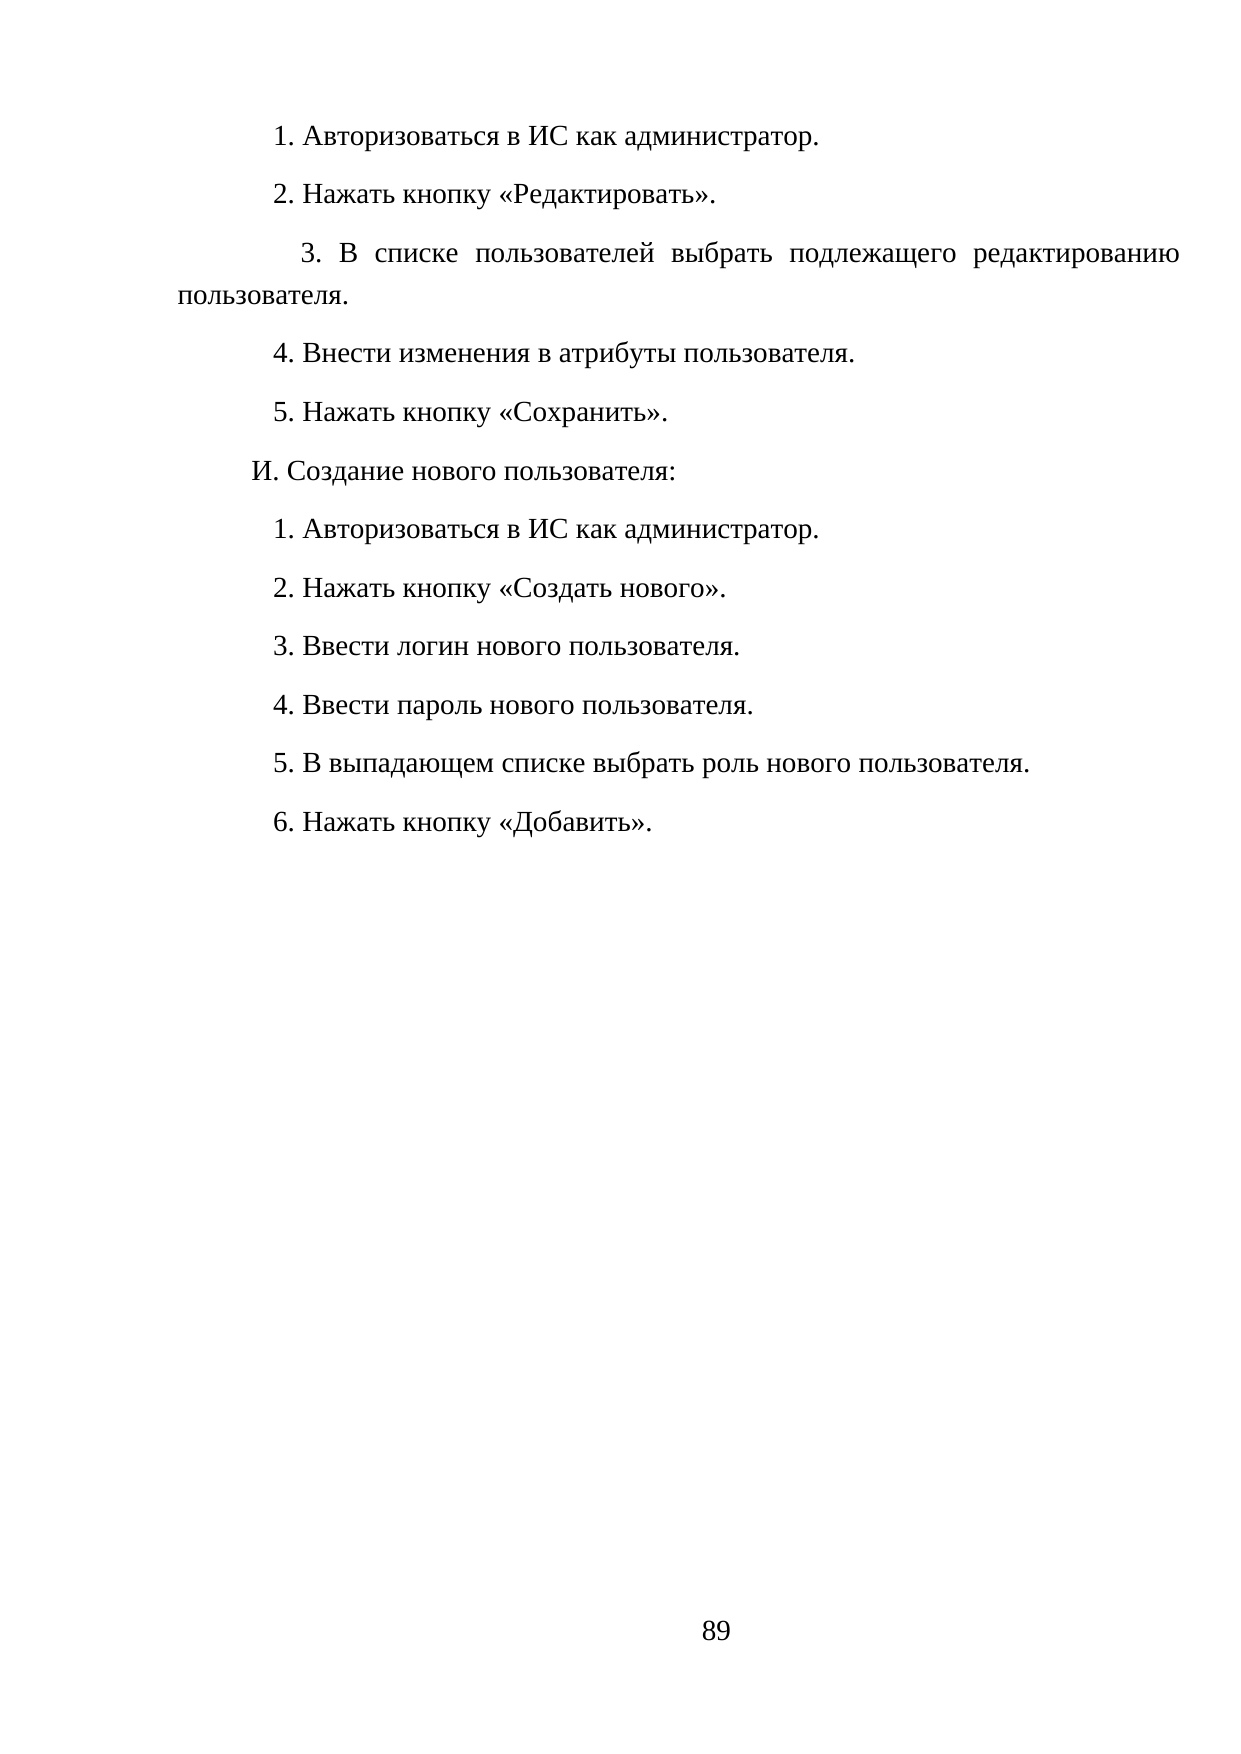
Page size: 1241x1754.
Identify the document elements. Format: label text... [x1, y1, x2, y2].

text 3. Ввести логин нового пользователя. [177, 628, 1181, 662]
text 5. В выпадающем списке выбрать роль нового пользователя. [177, 745, 1181, 779]
text 1. Авторизоваться в ИС как администратор. [177, 511, 1181, 545]
text 4. Внести изменения в атрибуты пользователя. [177, 336, 1181, 369]
text 6. Нажать кнопку «Добавить». [177, 804, 1181, 837]
text 2. Нажать кнопку «Создать нового». [177, 570, 1181, 603]
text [177, 118, 1181, 152]
text 5. Нажать кнопку «Сохранить». [177, 394, 1181, 428]
text 3. В списке пользователей выбрать подлежащего редактированию пользователя. [177, 235, 1181, 311]
text 2. Нажать кнопку «Редактировать». [177, 177, 1181, 210]
text 4. Ввести пароль нового пользователя. [177, 687, 1181, 720]
text И. Создание нового пользователя: [177, 453, 1181, 486]
